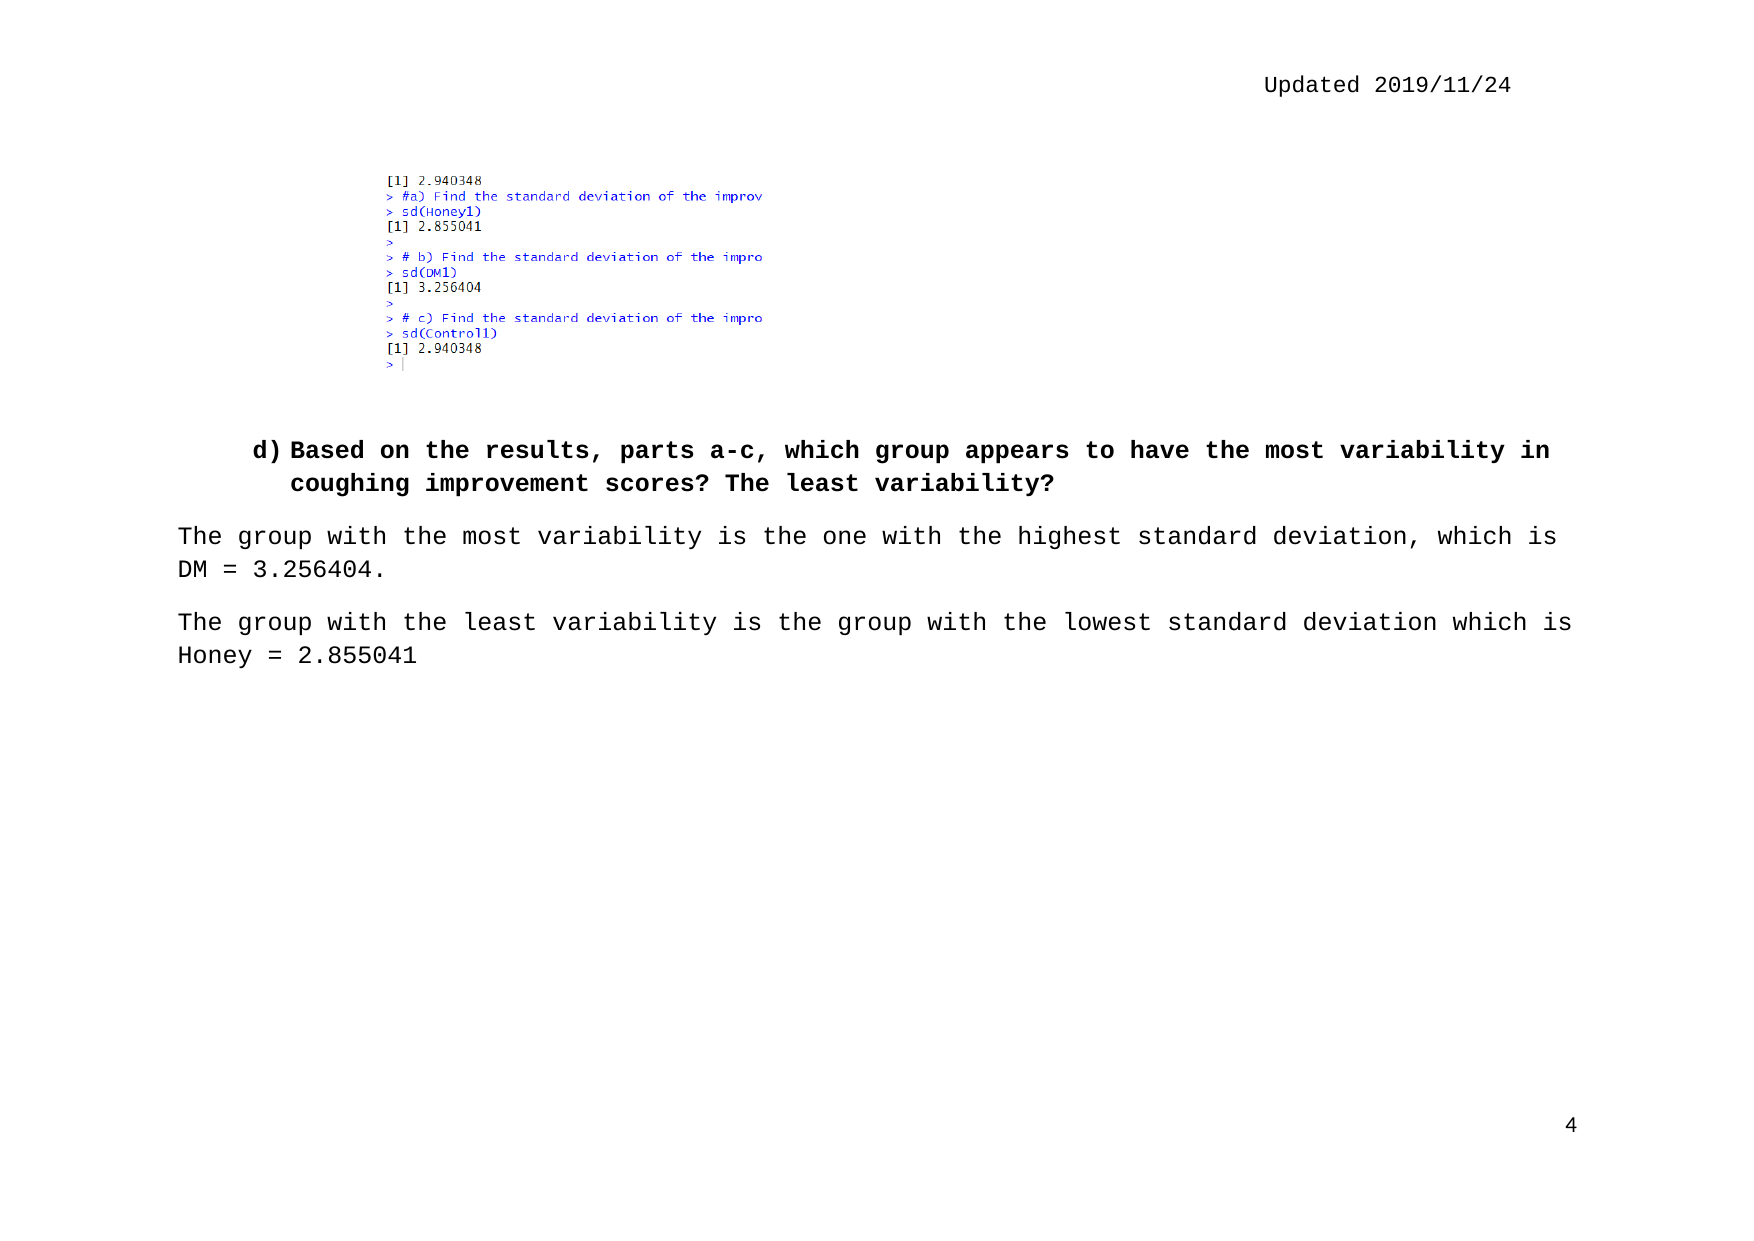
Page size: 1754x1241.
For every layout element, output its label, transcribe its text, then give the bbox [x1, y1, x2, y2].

text The group with the least variability is the group with the lowest standard deviation which is Honey = 2.855041 [177, 610, 1577, 671]
picture [383, 172, 757, 371]
list Based on the results, parts a-c, which group appears to have the most variability in coughing improvement scores? The least variability? [252, 438, 1577, 499]
text The group with the most variability is the one with the highest standard deviation, which is DM = 3.256404. [177, 524, 1577, 585]
